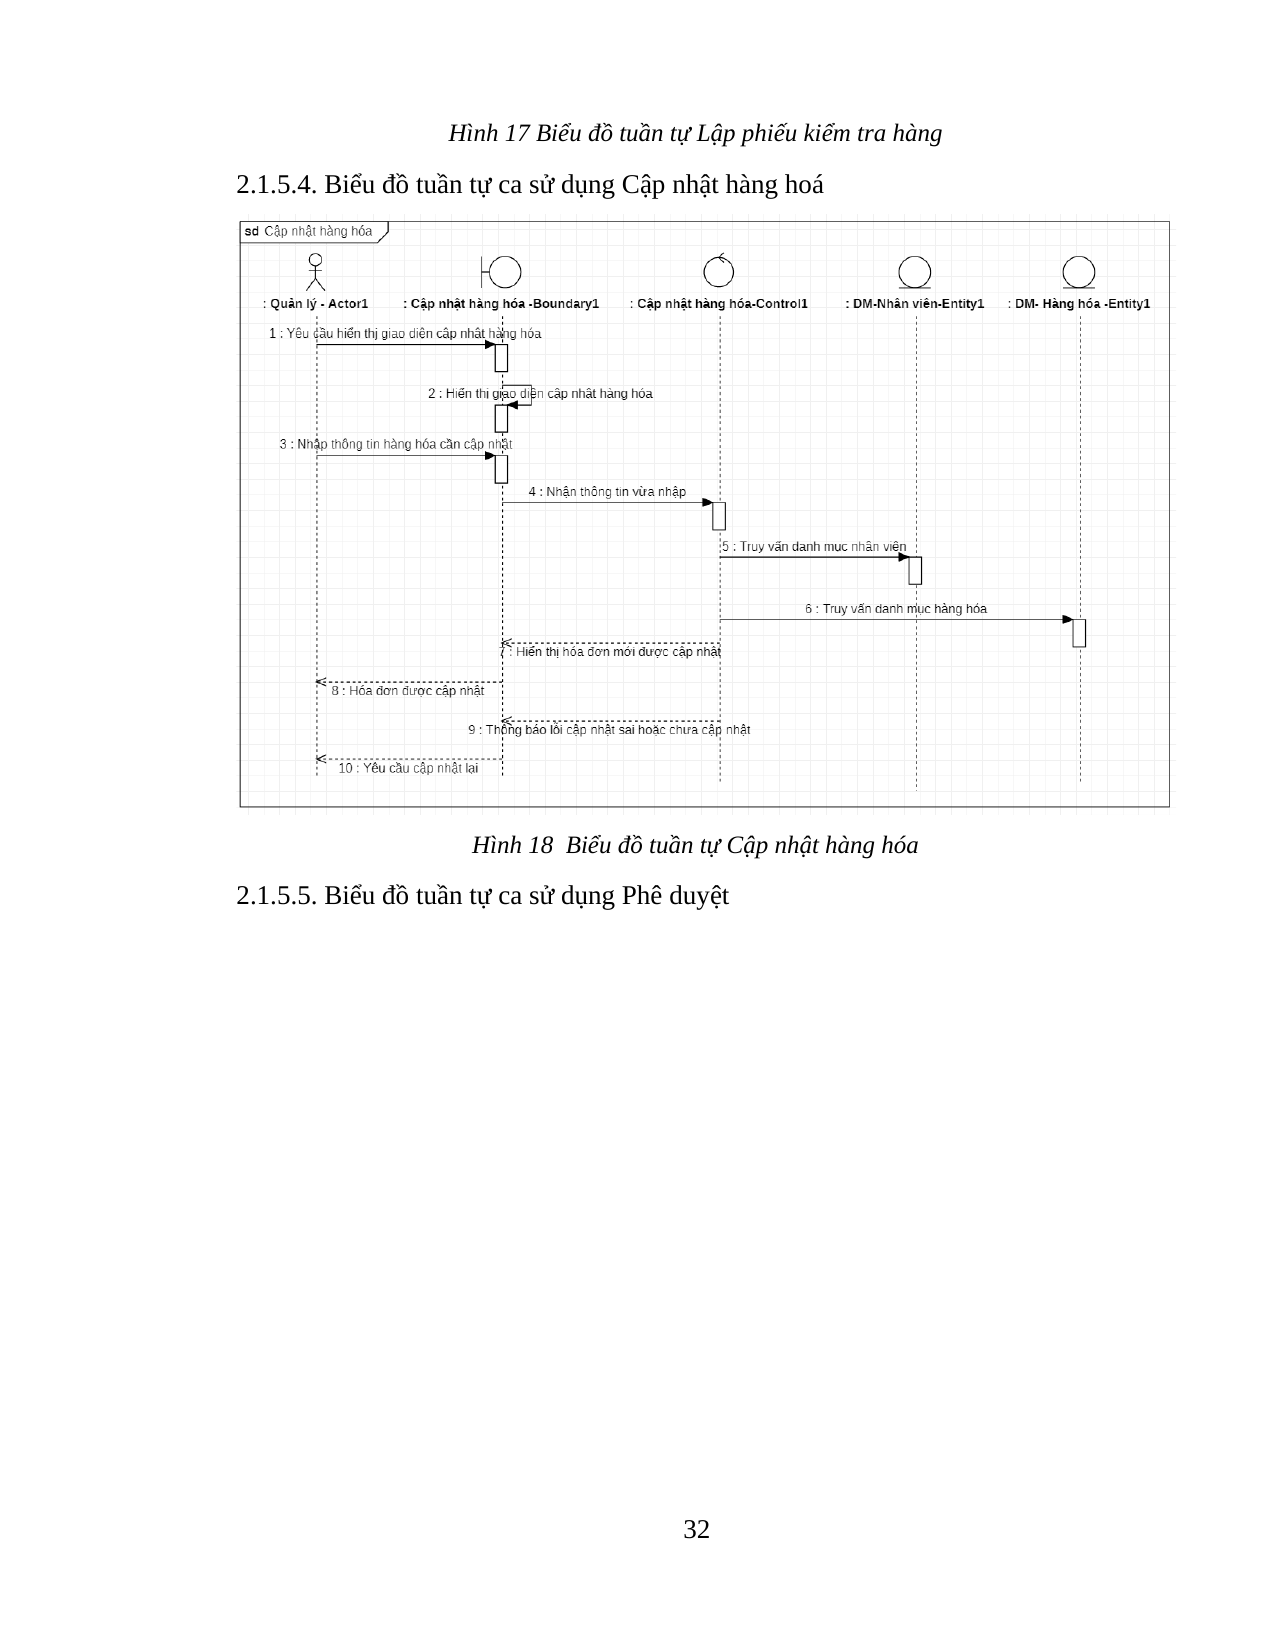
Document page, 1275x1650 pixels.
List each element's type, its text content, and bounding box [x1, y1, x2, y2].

text Hình 17 Biểu đồ tuần tự Lập phiếu kiểm tra hàng [177, 118, 1157, 147]
subtitle 2.1.5.5. Biểu đồ tuần tự ca sử dụng Phê duyệt [177, 879, 1157, 911]
text Hình 18 Biểu đồ tuần tự Cập nhật hàng hóa [177, 830, 1157, 859]
picture [236, 214, 1177, 815]
subtitle 2.1.5.4. Biểu đồ tuần tự ca sử dụng Cập nhật hàng hoá [177, 168, 1157, 199]
